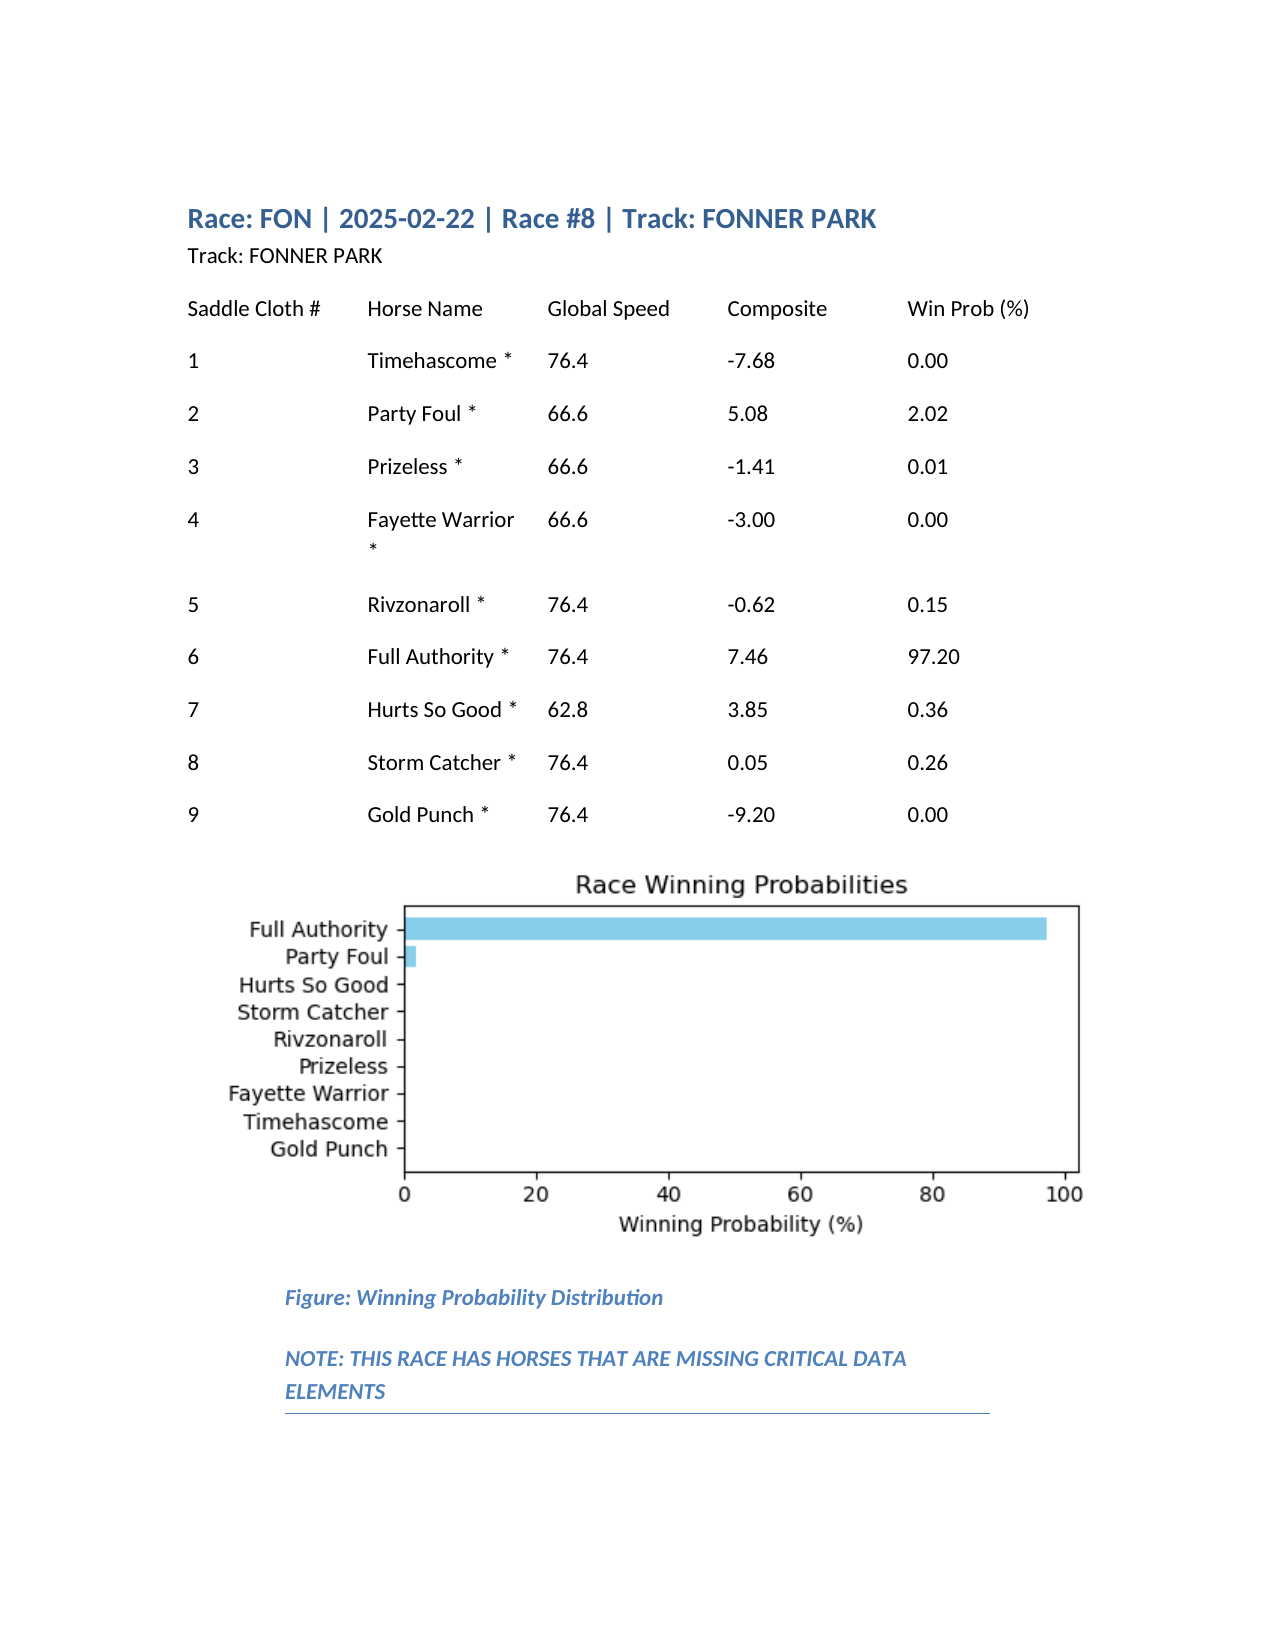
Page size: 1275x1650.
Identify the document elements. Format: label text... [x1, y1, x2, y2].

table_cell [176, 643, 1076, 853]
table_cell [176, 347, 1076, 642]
text Figure: Winning Probability Distribution [285, 1283, 990, 1311]
subtitle Race: FON | 2025-02-22 | Race #8 | Track: FONNER PARK [187, 200, 1087, 236]
picture [206, 853, 1107, 1259]
text NOTE: THIS RACE HAS HORSES THAT ARE MISSING CRITICAL DATA ELEMENTS [285, 1344, 990, 1413]
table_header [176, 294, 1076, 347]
text Track: FONNER PARK [187, 241, 1087, 269]
